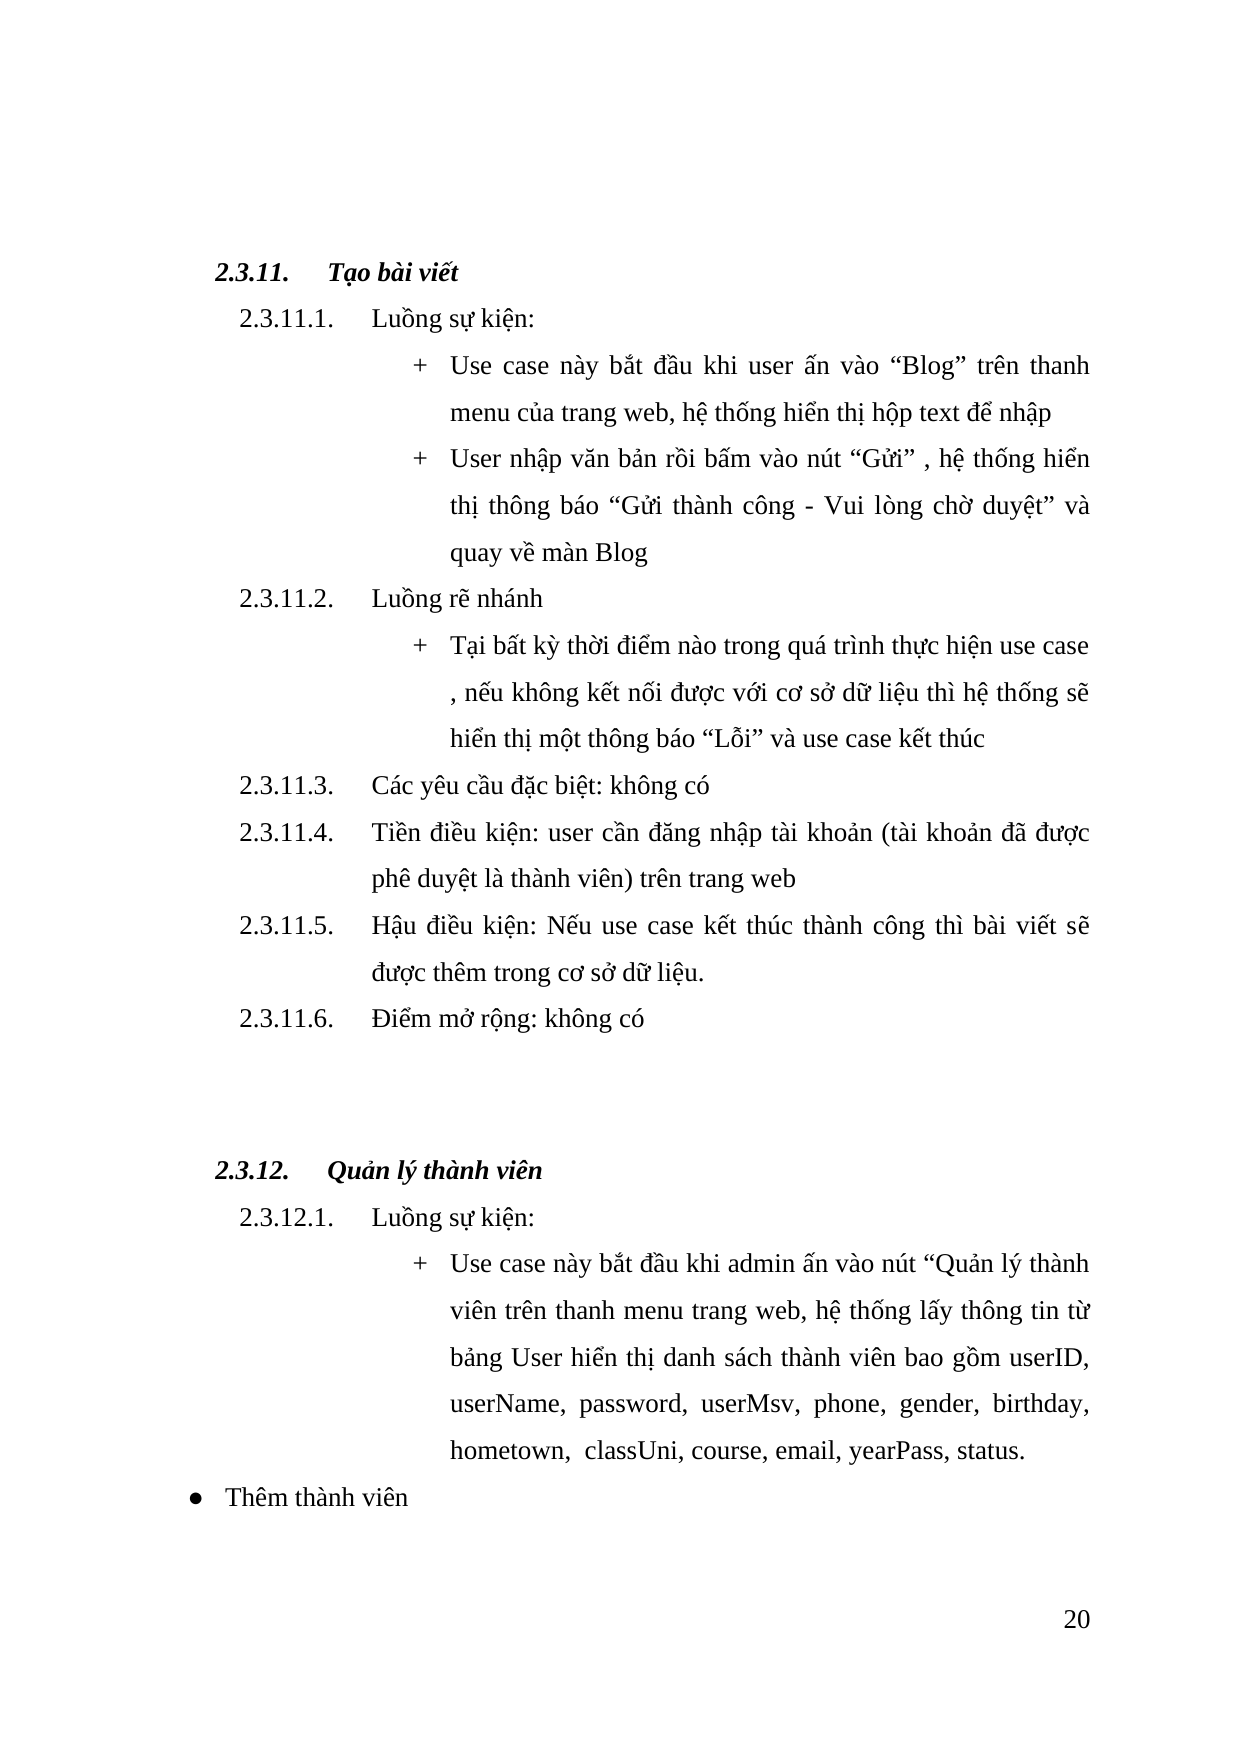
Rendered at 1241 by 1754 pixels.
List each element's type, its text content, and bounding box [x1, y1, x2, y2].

list Luồng rẽ nhánh [334, 582, 1090, 614]
list Hậu điều kiện: Nếu use case kết thúc thành công thì bài viết sẽ được thêm trong cơ sở dữ liệu. [334, 909, 1090, 987]
list User nhập văn bản rồi bấm vào nút “Gửi” , hệ thống hiển thị thông báo “Gửi thành công - Vui lòng chờ duyệt” và quay về màn Blog [412, 442, 1090, 567]
list Use case này bắt đầu khi admin ấn vào nút “Quản lý thành viên trên thanh menu trang web, hệ thống lấy thông tin từ bảng User hiển thị danh sách thành viên bao gồm userID, userName, password, userMsv, phone, gender, birthday, hometown, classUni, course, email, yearPass, status. [412, 1247, 1090, 1465]
list Tại bất kỳ thời điểm nào trong quá trình thực hiện use case , nếu không kết nối được với cơ sở dữ liệu thì hệ thống sẽ hiển thị một thông báo “Lỗi” và use case kết thúc [412, 629, 1090, 754]
list Các yêu cầu đặc biệt: không có [334, 769, 1090, 800]
subtitle Tạo bài viết [289, 256, 1090, 287]
list Use case này bắt đầu khi user ấn vào “Blog” trên thanh menu của trang web, hệ thống hiển thị hộp text để nhập [412, 349, 1090, 427]
subtitle Quản lý thành viên [289, 1154, 1090, 1185]
list Thêm thành viên [187, 1481, 1090, 1512]
list Luồng sự kiện: [334, 1201, 1090, 1232]
list Tiền điều kiện: user cần đăng nhập tài khoản (tài khoản đã được phê duyệt là thành viên) trên trang web [334, 816, 1090, 894]
list Luồng sự kiện: [334, 302, 1090, 334]
list Điểm mở rộng: không có [334, 1002, 1090, 1034]
